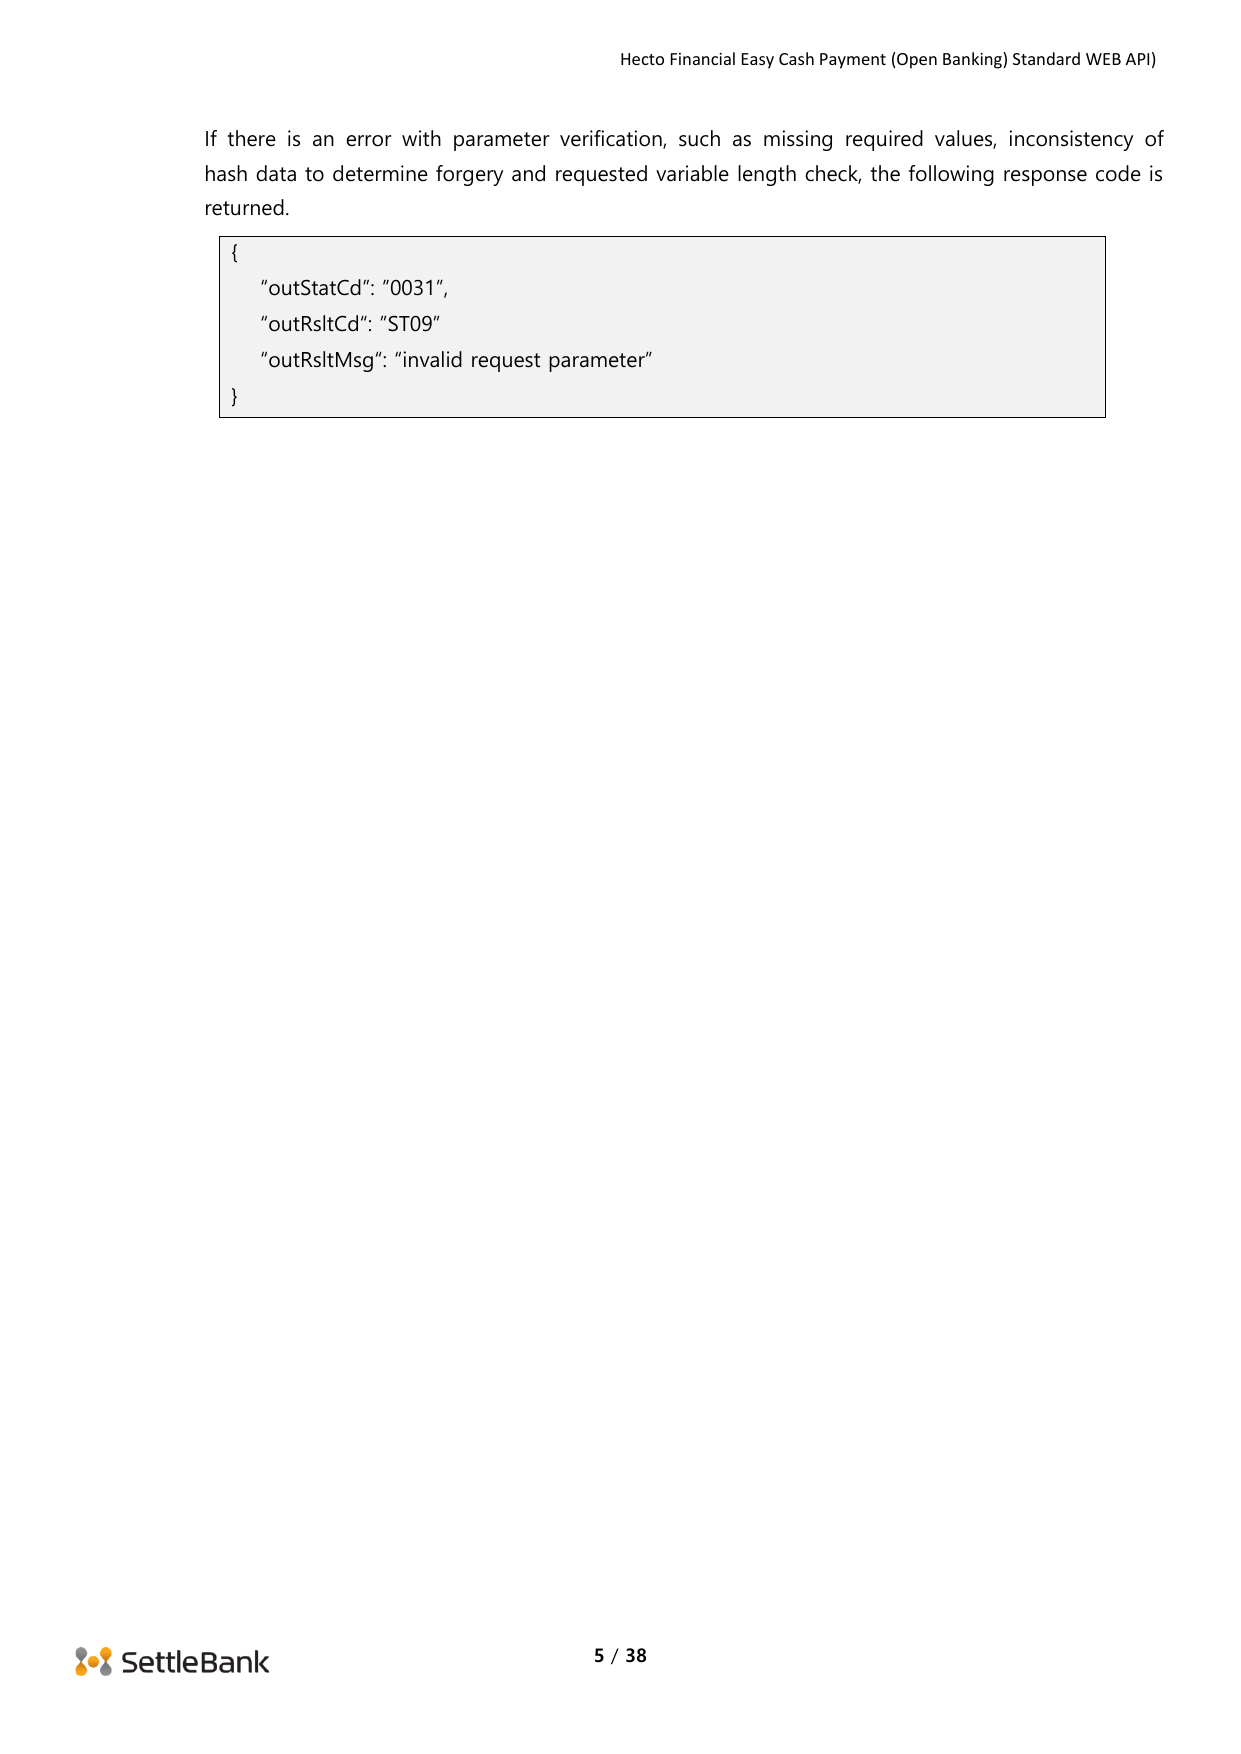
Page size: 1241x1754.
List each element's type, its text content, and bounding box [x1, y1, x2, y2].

picture [75, 1647, 270, 1676]
table_header { “outStatCd”: ”0031”, “outRsltCd“: ”ST09” “outRsltMsg“: “invalid request parameter” } [220, 237, 1105, 417]
text If there is an error with parameter verification, such as missing required values, inconsistency of hash data to determine forgery and requested variable length check, the following response code is returned. [204, 124, 1165, 221]
